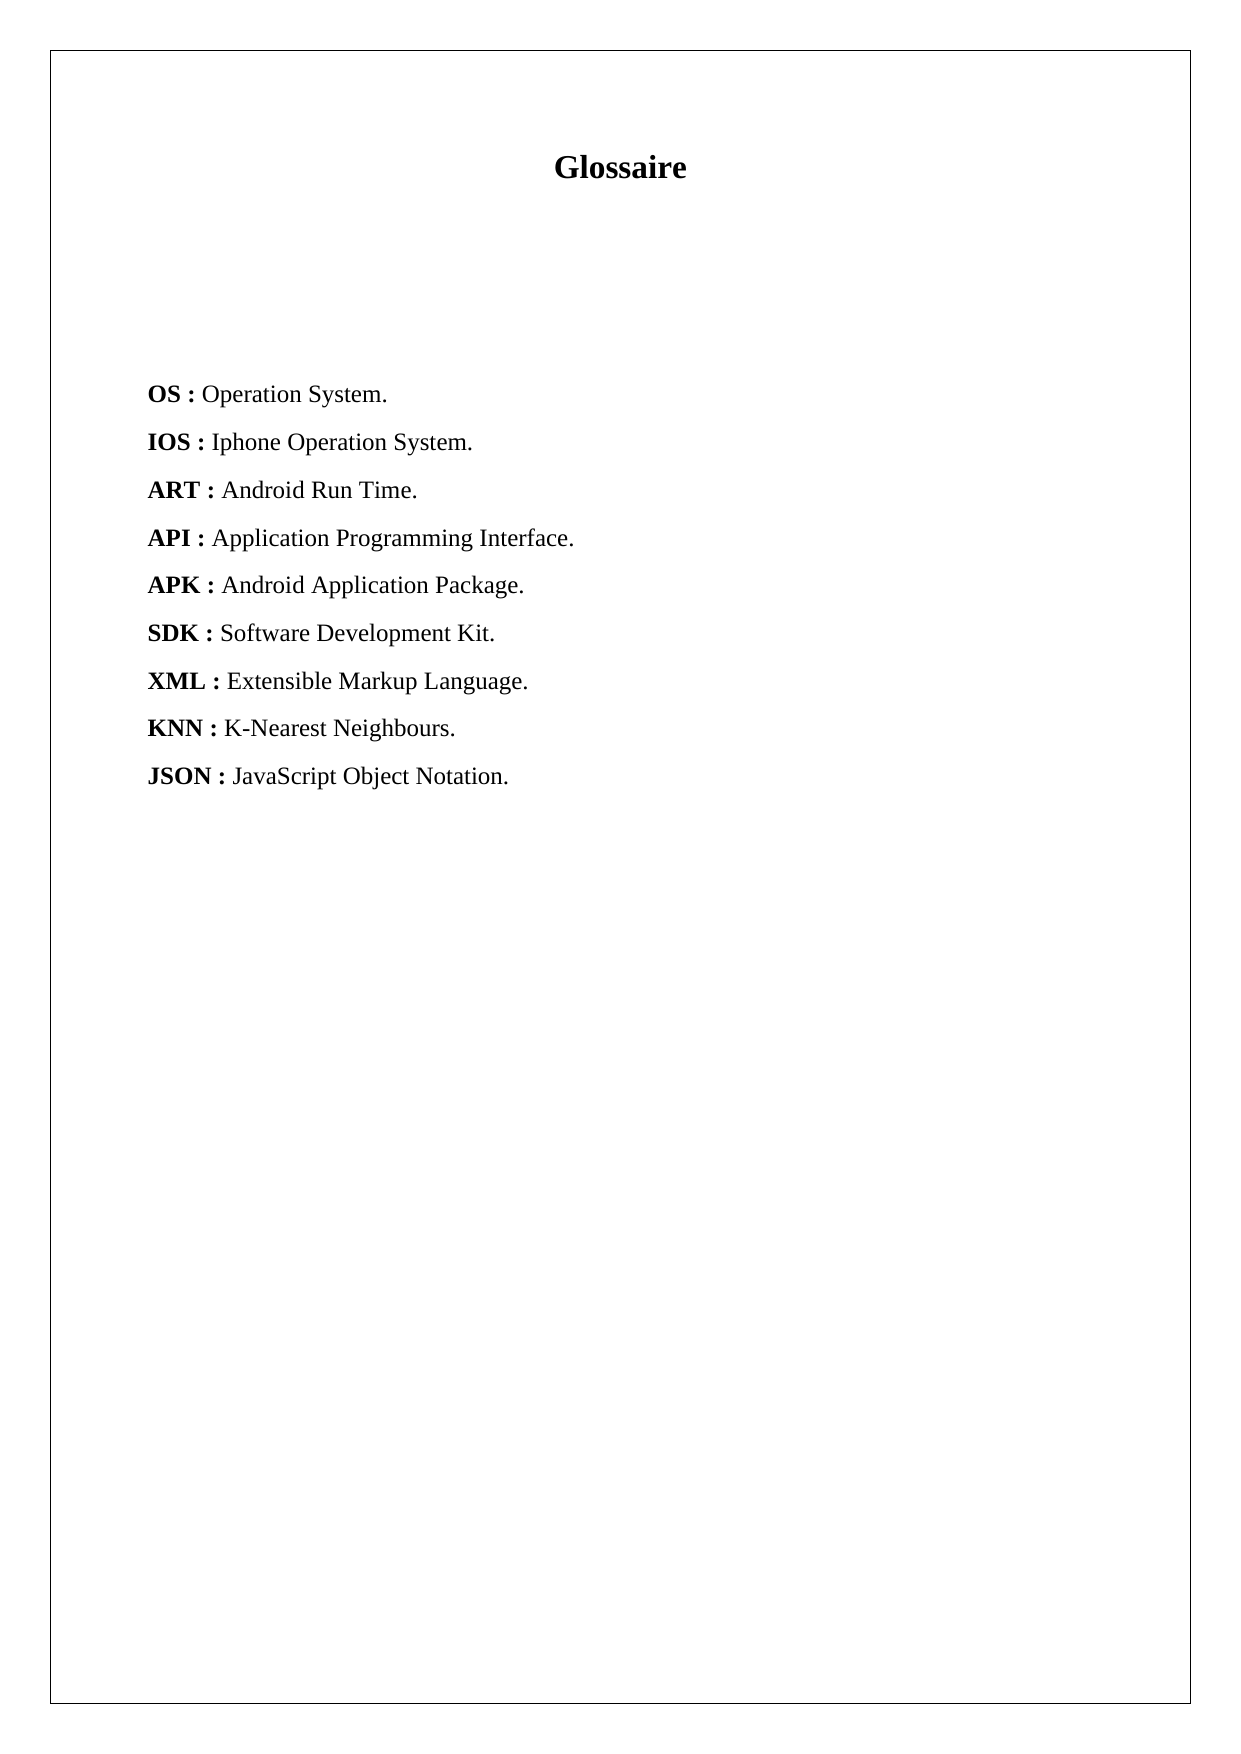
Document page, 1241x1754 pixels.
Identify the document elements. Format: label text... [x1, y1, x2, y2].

text OS : Operation System. [147, 379, 1093, 408]
text Glossaire [147, 147, 1093, 186]
text APK : Android Application Package. [147, 570, 1093, 599]
text IOS : Iphone Operation System. [147, 427, 1093, 456]
text ART : Android Run Time. [147, 475, 1093, 504]
text API : Application Programming Interface. [147, 523, 1093, 551]
text SDK : Software Development Kit. [147, 618, 1093, 647]
text XML : Extensible Markup Language. [147, 666, 1093, 694]
text JSON : JavaScript Object Notation. [147, 761, 1093, 790]
text KNN : K-Nearest Neighbours. [147, 713, 1093, 742]
